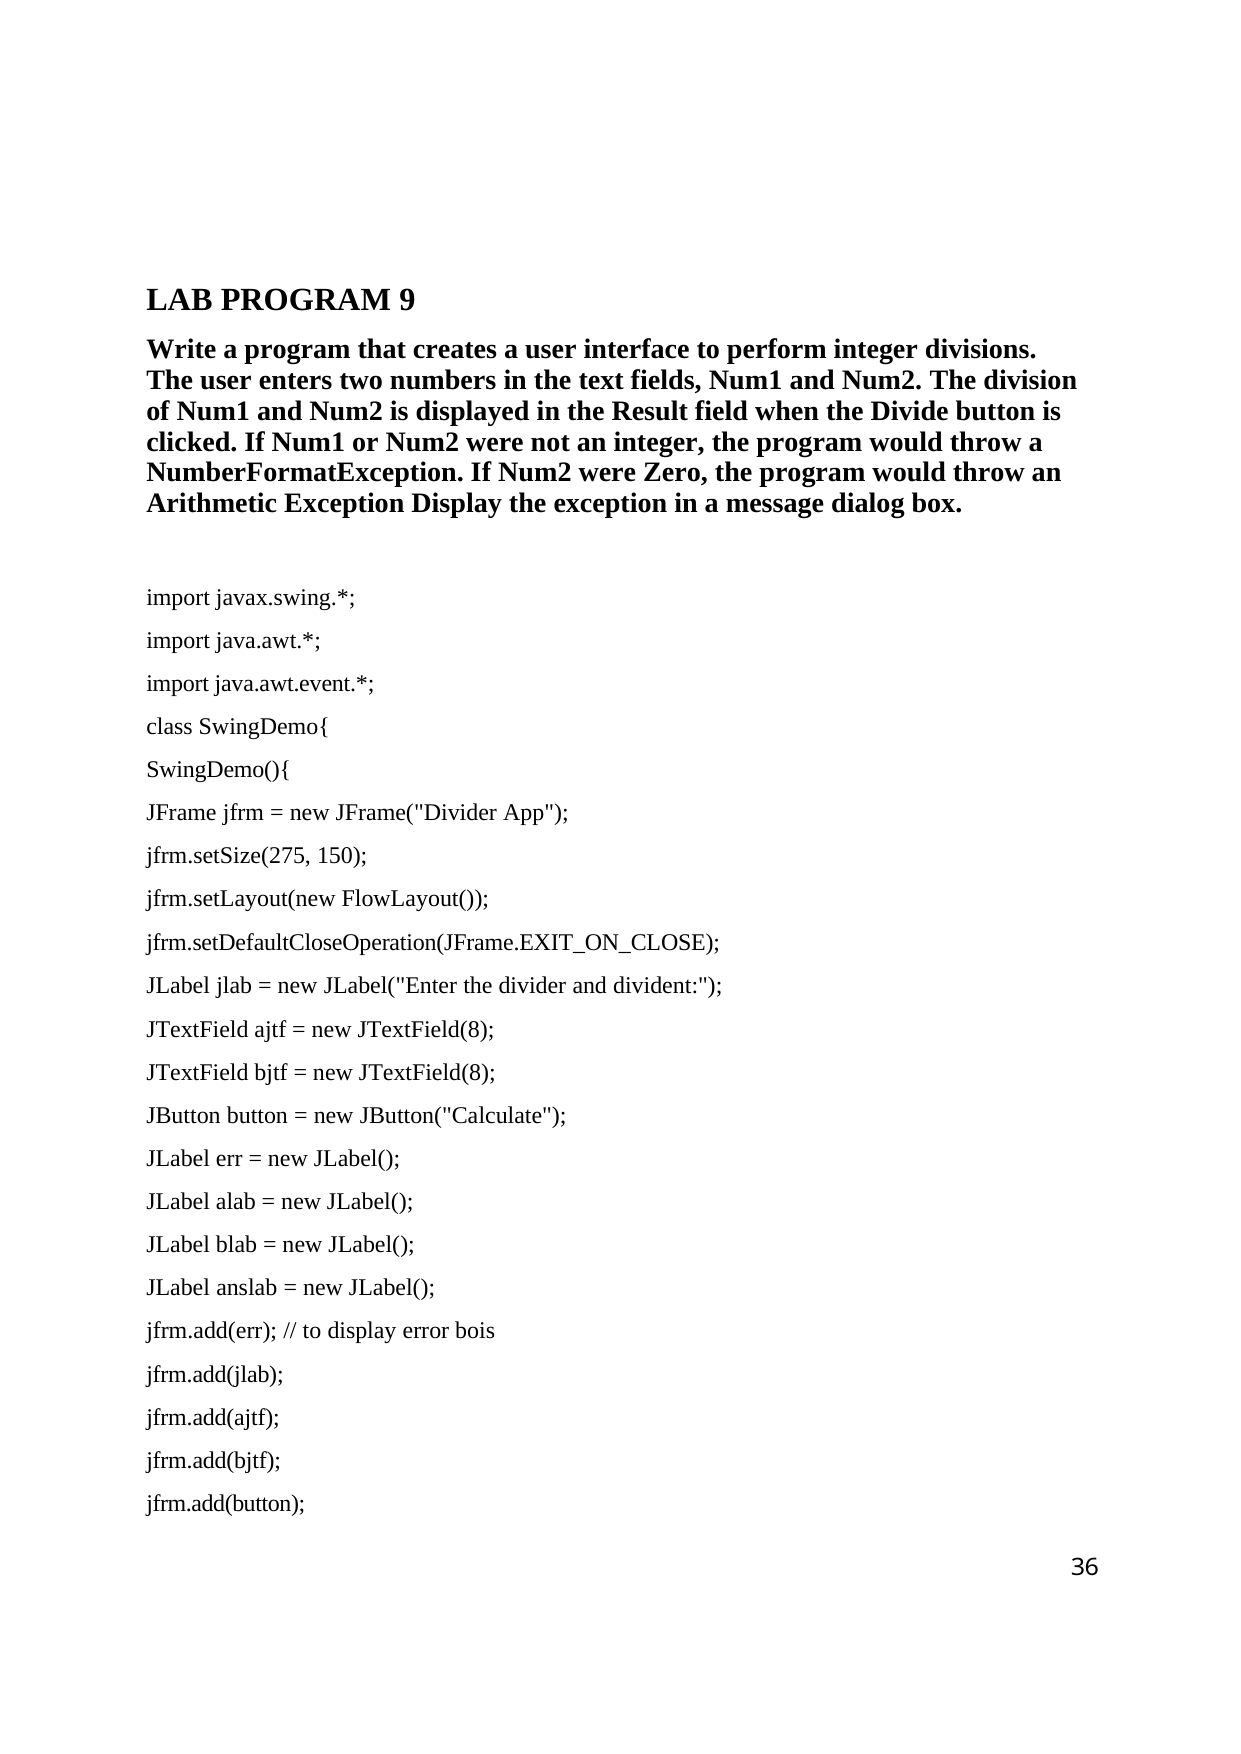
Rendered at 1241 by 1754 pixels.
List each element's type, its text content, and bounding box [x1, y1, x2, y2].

text JTextField bjtf = new JTextField(8); JButton button = new JButton("Calculate"); JLabel err = new JLabel(); [146, 1058, 568, 1172]
subtitle Write a program that creates a user interface to perform integer divisions. The user enters two numbers in the text fields, Num1 and Num2. The division of Num1 and Num2 is displayed in the Result field when the Divide button is clicked. If Num1 or Num2 were not an integer, the program would throw a NumberFormatException. If Num2 were Zero, the program would throw an Arithmetic Exception Display the exception in a message dialog box. [146, 334, 1077, 519]
text jfrm.add(ajtf); jfrm.add(bjtf); jfrm.add(button); [146, 1403, 343, 1517]
text jfrm.setLayout(new FlowLayout()); jfrm.setDefaultCloseOperation(JFrame.EXIT_ON_CLOSE); JLabel jlab = new JLabel("Enter the divider and divident:"); JTextField ajtf = new JTextField(8); [146, 884, 748, 1042]
text jfrm.add(err); // to display error bois jfrm.add(jlab); [146, 1316, 574, 1387]
text JLabel alab = new JLabel(); JLabel blab = new JLabel(); JLabel anslab = new JLabel(); [146, 1187, 456, 1301]
subtitle LAB PROGRAM 9 [146, 280, 1096, 317]
text import javax.swing.*; import java.awt.*; import java.awt.event.*; class SwingDemo{ SwingDemo(){ [146, 583, 381, 783]
text JFrame jfrm = new JFrame("Divider App"); jfrm.setSize(275, 150); [146, 798, 687, 869]
